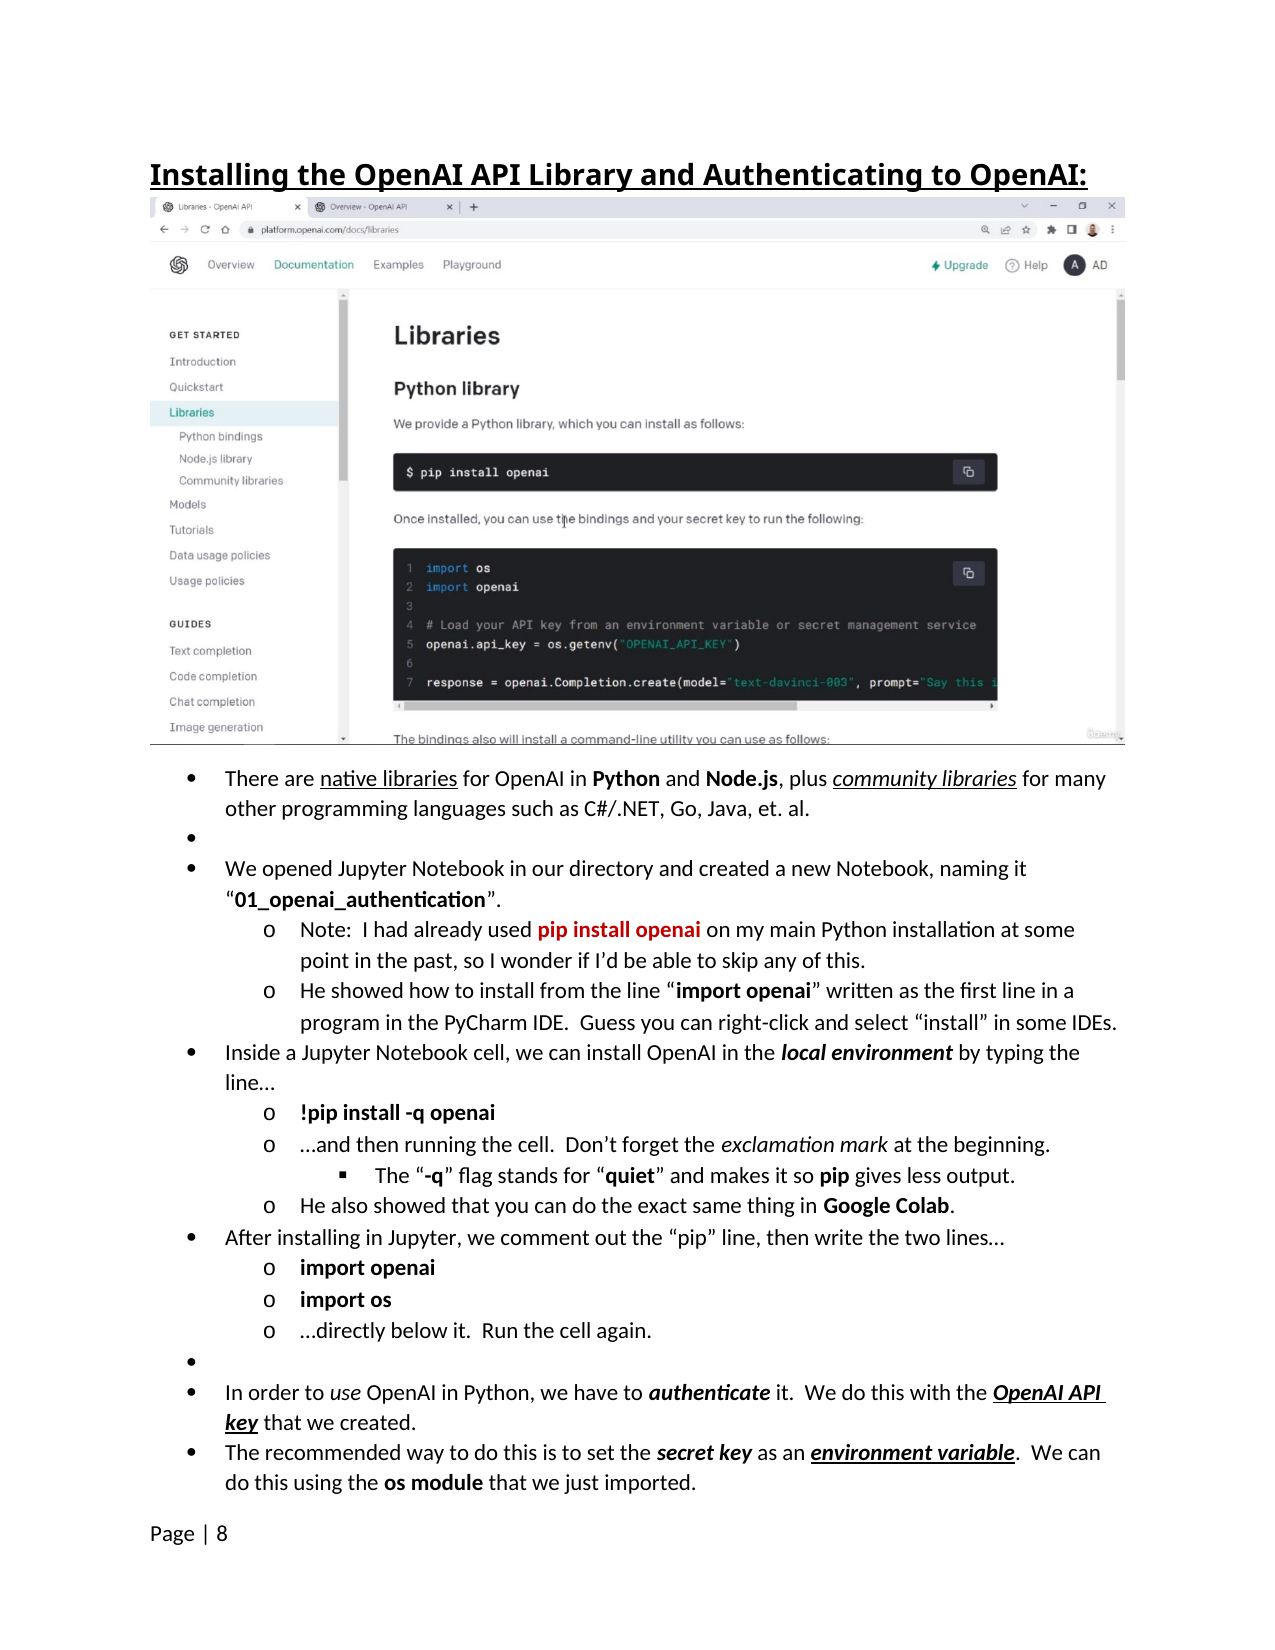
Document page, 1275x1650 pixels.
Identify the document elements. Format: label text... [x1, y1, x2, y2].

list !pip install -q openai [262, 1098, 1125, 1128]
list There are native libraries for OpenAI in Python and Node.js, plus community libraries for many other programming languages such as C#/.NET, Go, Java, et. al. [187, 764, 1125, 822]
list import os [262, 1285, 1125, 1314]
list After installing in Jupyter, we comment out the “pip” line, then write the two lines… [187, 1223, 1125, 1251]
list We opened Jupyter Notebook in our directory and created a new Notebook, naming it “01_openai_authentication”. [187, 854, 1125, 913]
list Note: I had already used pip install openai on my main Python installation at some point in the past, so I wonder if I’d be able to skip any of this. [262, 915, 1125, 974]
subtitle Installing the OpenAI API Library and Authenticating to OpenAI: [150, 154, 1125, 194]
list He showed how to install from the line “import openai” written as the first line in a program in the PyCharm IDE. Guess you can right-click and select “install” in some IDEs. [262, 976, 1125, 1036]
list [187, 1378, 1125, 1436]
list …and then running the cell. Don’t forget the exclamation mark at the beginning. [262, 1130, 1125, 1159]
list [187, 1438, 1125, 1496]
list …directly below it. Run the cell again. [262, 1316, 1125, 1345]
list He also showed that you can do the exact same thing in Google Colab. [262, 1192, 1125, 1221]
list import openai [262, 1253, 1125, 1282]
list The “-q” flag stands for “quiet” and makes it so pip gives less output. [337, 1161, 1125, 1189]
picture [150, 197, 1125, 745]
list Inside a Jupyter Notebook cell, we can install OpenAI in the local environment by typing the line… [187, 1038, 1125, 1096]
